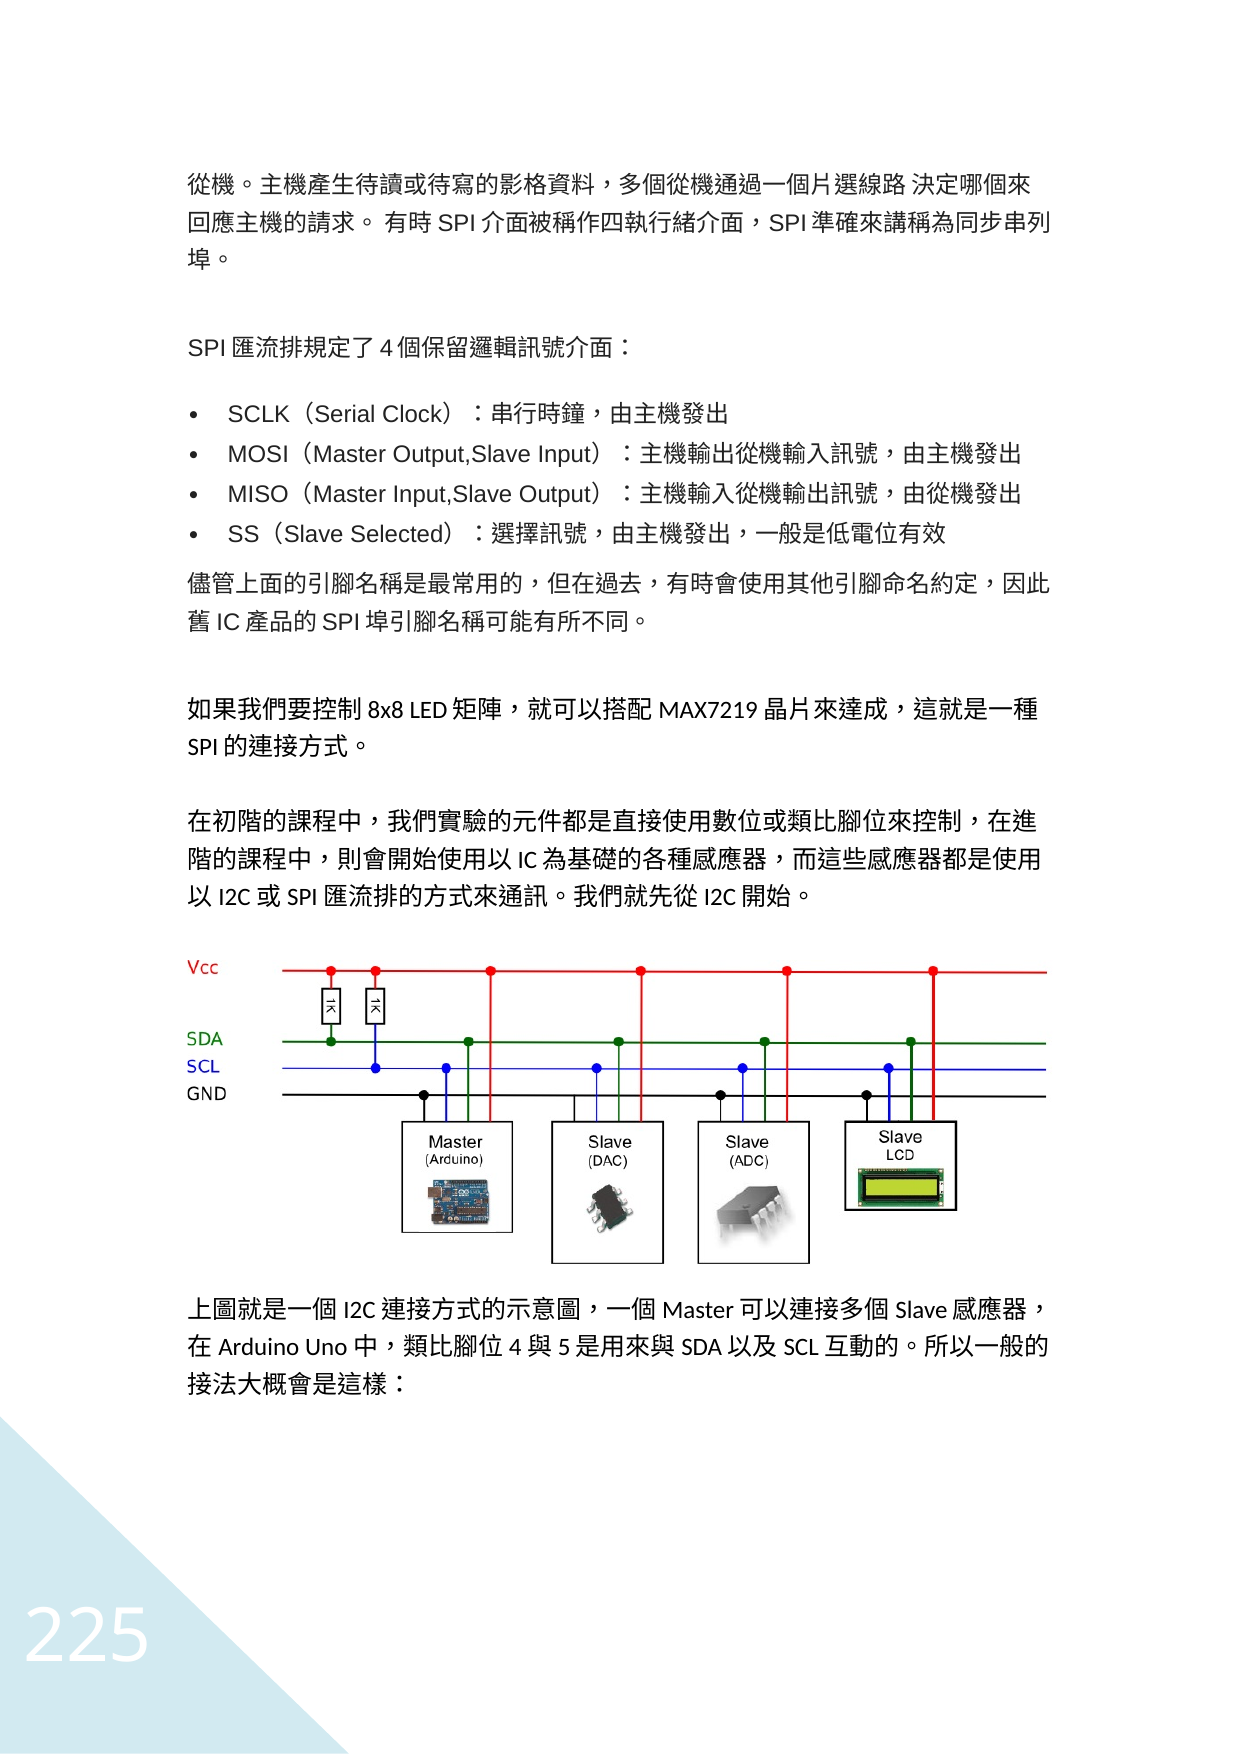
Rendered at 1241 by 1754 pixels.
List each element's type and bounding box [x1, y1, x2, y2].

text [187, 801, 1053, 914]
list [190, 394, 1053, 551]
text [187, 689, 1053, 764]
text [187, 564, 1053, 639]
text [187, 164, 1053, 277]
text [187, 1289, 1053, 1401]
picture [187, 960, 1053, 1279]
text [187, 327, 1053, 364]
